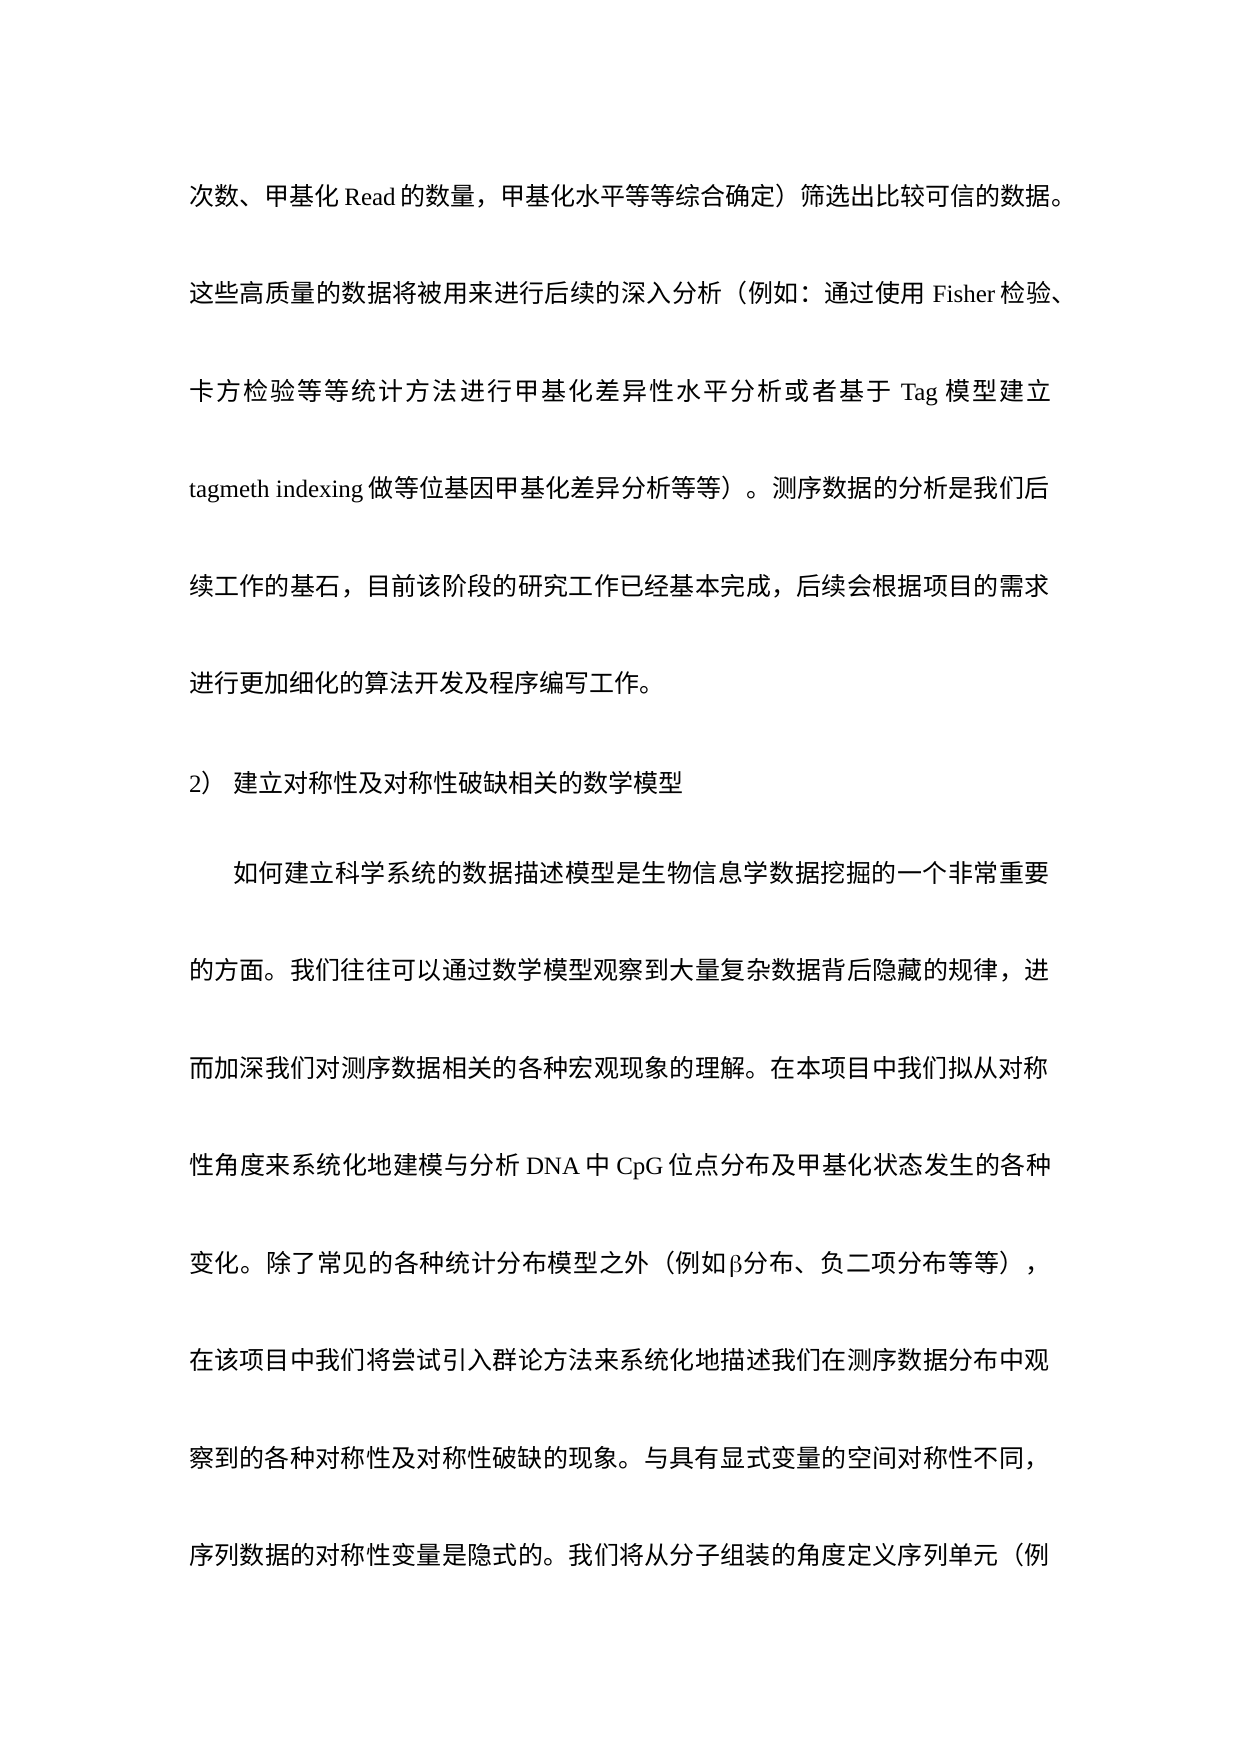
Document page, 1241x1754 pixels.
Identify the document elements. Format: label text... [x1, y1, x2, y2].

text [189, 162, 1051, 714]
text 建立对称性及对称性破缺相关的数学模型 [189, 749, 1051, 814]
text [189, 839, 1051, 1586]
